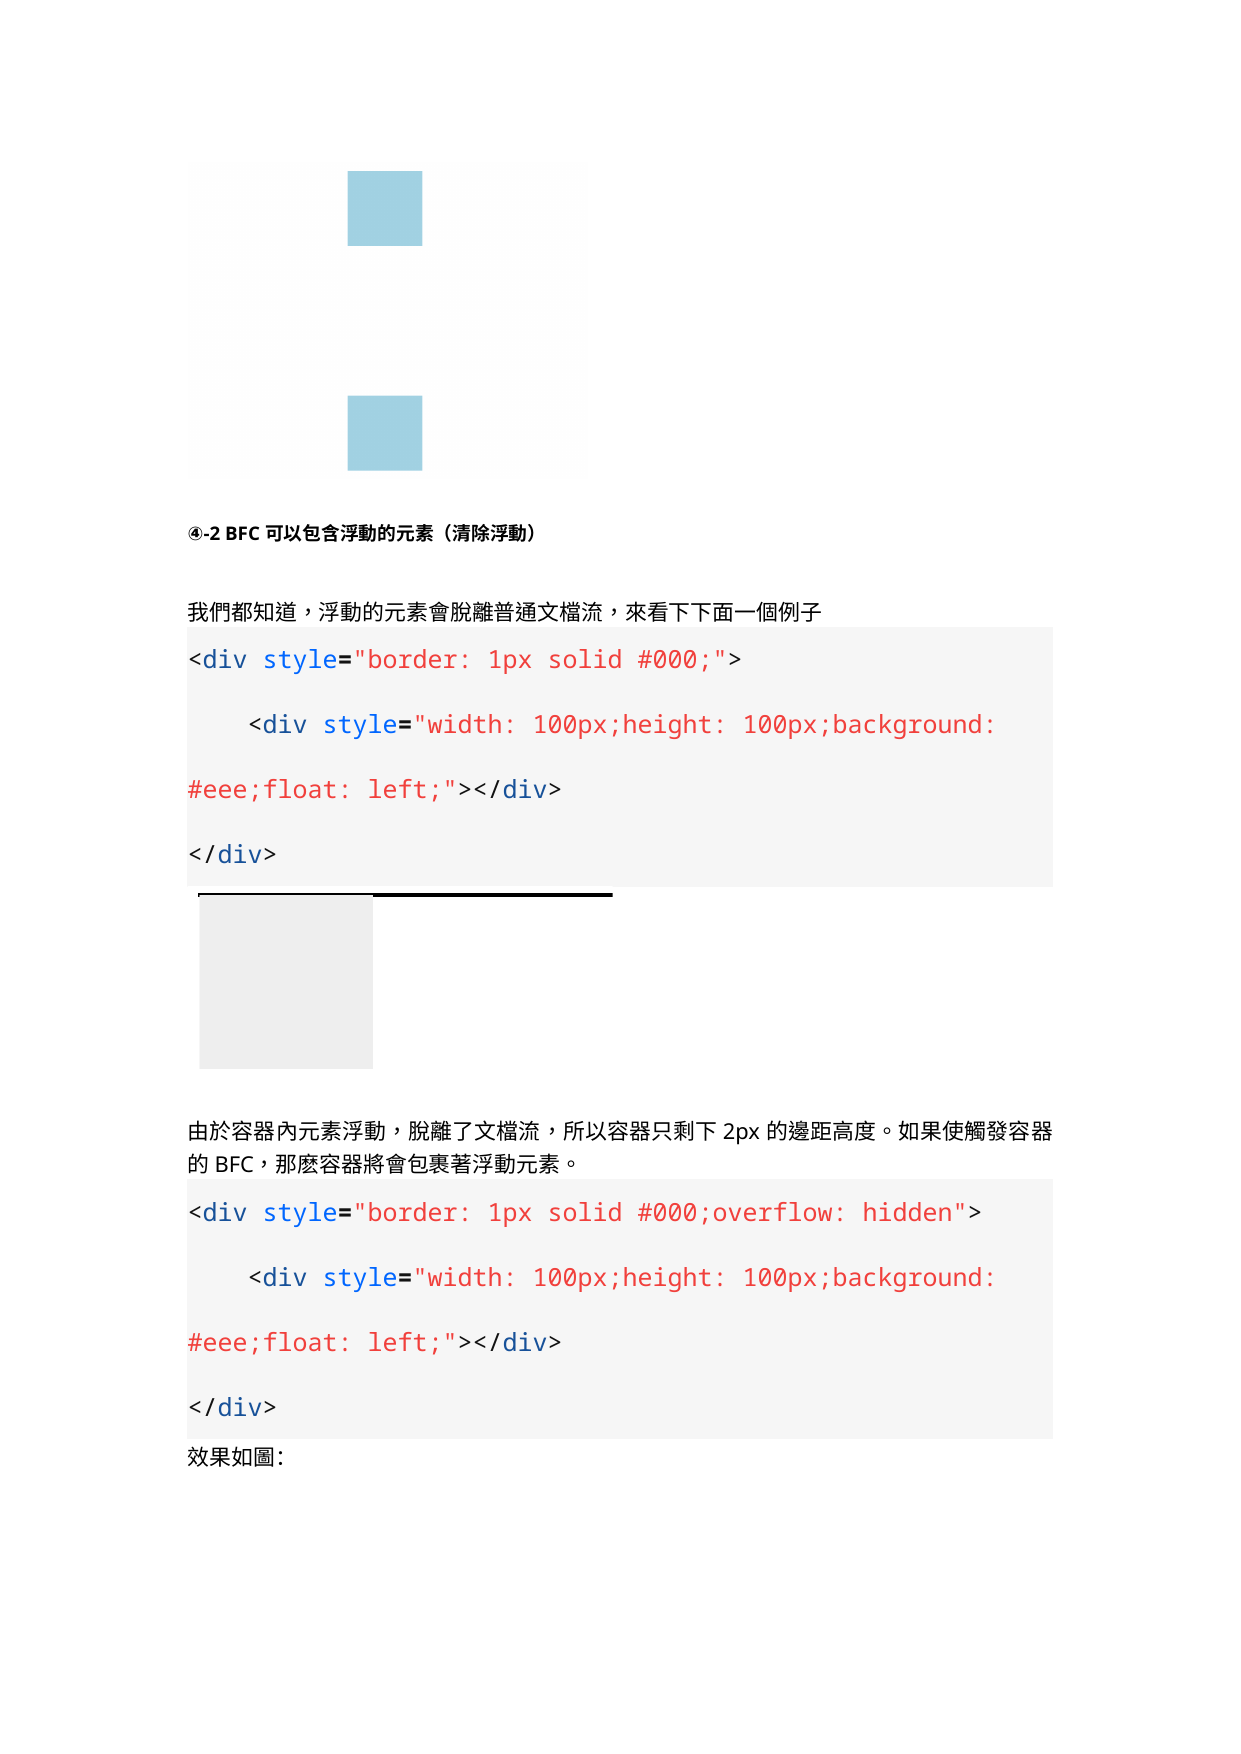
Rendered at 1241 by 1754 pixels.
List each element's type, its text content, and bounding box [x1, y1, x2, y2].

text <div style="width: 100px;height: 100px;background: #eee;float: left;"></div> [187, 692, 1053, 822]
text <div style="border: 1px solid #000;"> [187, 627, 1053, 692]
text 由於容器內元素浮動，脫離了文檔流，所以容器只剩下 2px 的邊距高度。如果使觸發容器的 BFC，那麽容器將會包裹著浮動元素。 [187, 1114, 1053, 1179]
text <div style="width: 100px;height: 100px;background: #eee;float: left;"></div> [187, 1244, 1053, 1374]
text <div style="border: 1px solid #000;overflow: hidden"> [187, 1179, 1053, 1244]
text </div> [187, 822, 1053, 887]
text </div> [187, 1374, 1053, 1439]
subtitle ④-2 BFC 可以包含浮動的元素（清除浮動） [187, 516, 1053, 549]
picture [187, 886, 613, 1098]
text 我們都知道，浮動的元素會脫離普通文檔流，來看下下面一個例子 [187, 594, 1053, 627]
text 效果如圖： [187, 1439, 1053, 1472]
picture [187, 162, 588, 479]
